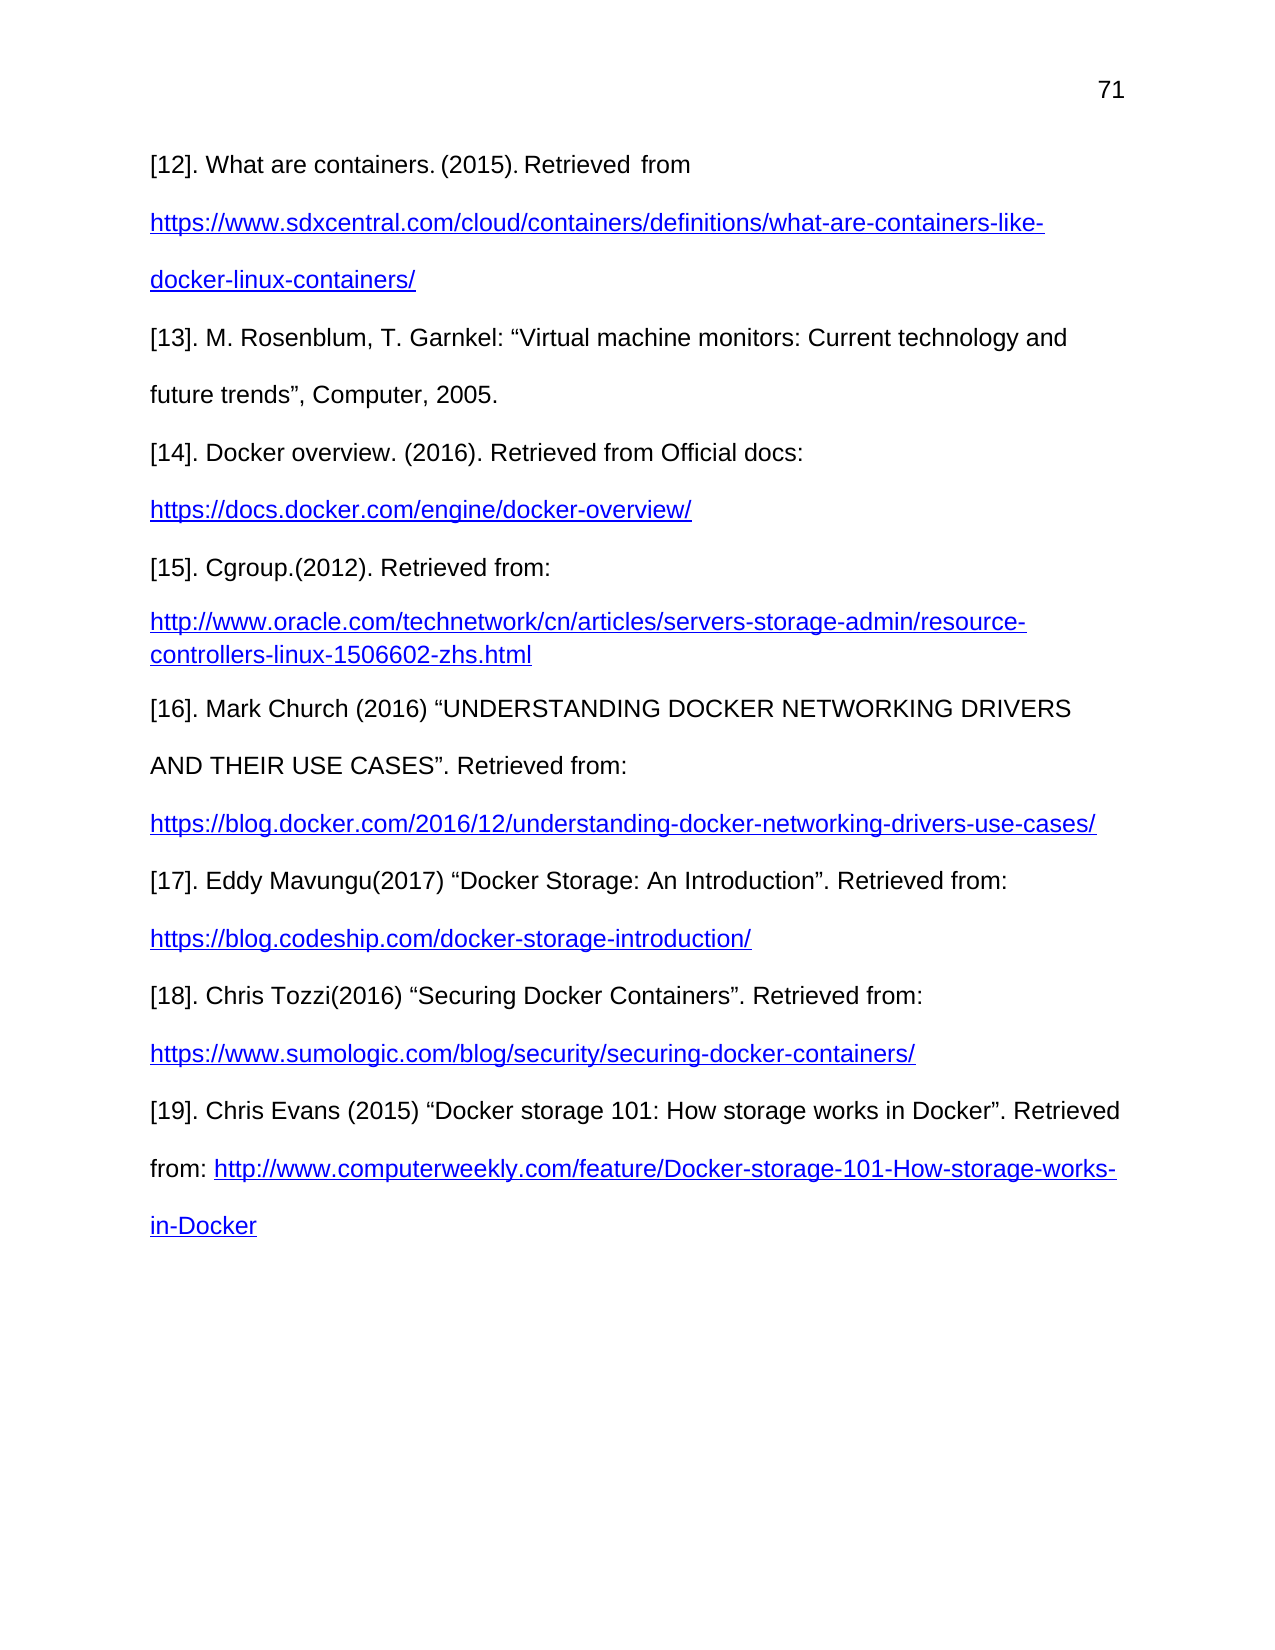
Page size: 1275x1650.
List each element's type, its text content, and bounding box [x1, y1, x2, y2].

text [13]. M. Rosenblum, T. Garnkel: “Virtual machine monitors: Current technology and future trends”, Computer, 2005. [150, 323, 1125, 409]
text [18]. Chris Tozzi(2016) “Securing Docker Containers”. Retrieved from: https://www.sumologic.com/blog/security/securing-docker-containers/ [150, 981, 1125, 1067]
text [12]. What are containers. (2015). Retrieved from https://www.sdxcentral.com/cloud/containers/definitions/what-are-containers-like-docker-linux-containers/ [150, 150, 1125, 294]
text [17]. Eddy Mavungu(2017) “Docker Storage: An Introduction”. Retrieved from: https://blog.codeship.com/docker-storage-introduction/ [150, 866, 1125, 952]
text http://www.oracle.com/technetwork/cn/articles/servers-storage-admin/resource-controllers-linux-1506602-zhs.html [150, 607, 1125, 668]
text [19]. Chris Evans (2015) “Docker storage 101: How storage works in Docker”. Retrieved from: http://www.computerweekly.com/feature/Docker-storage-101-How-storage-works-in-Docker [150, 1096, 1125, 1240]
text [14]. Docker overview. (2016). Retrieved from Official docs: https://docs.docker.com/engine/docker-overview/ [150, 438, 1125, 524]
text [16]. Mark Church (2016) “UNDERSTANDING DOCKER NETWORKING DRIVERS AND THEIR USE CASES”. Retrieved from: https://blog.docker.com/2016/12/understanding-docker-networking-drivers-use-cases/ [150, 694, 1125, 837]
text [15]. Cgroup.(2012). Retrieved from: [150, 553, 1125, 582]
